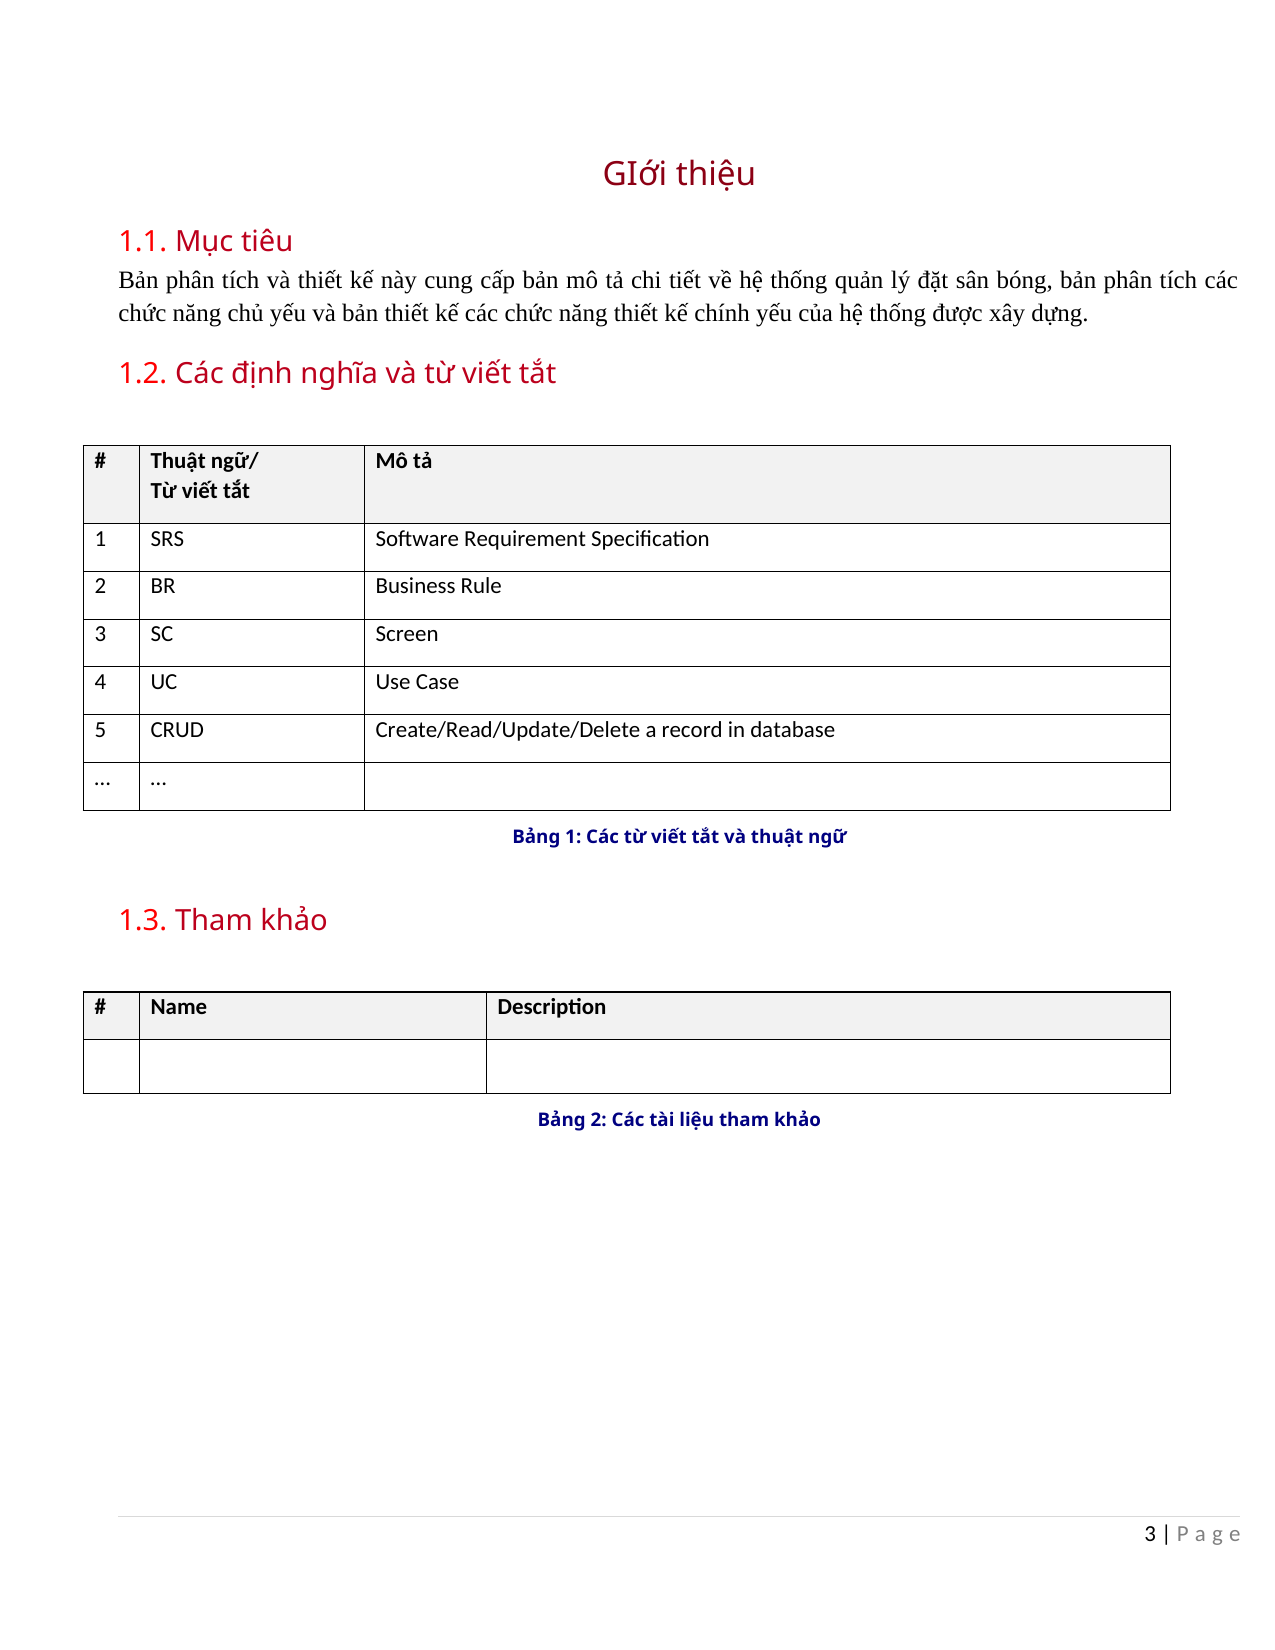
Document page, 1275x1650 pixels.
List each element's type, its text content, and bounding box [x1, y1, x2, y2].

table_header Name [140, 993, 486, 1039]
table_cell [365, 763, 1170, 810]
table_cell 5 [84, 715, 139, 762]
table_cell UC [140, 667, 364, 714]
table_cell SC [140, 620, 364, 666]
table_cell [140, 1040, 486, 1093]
table_cell Software Requirement Specification [365, 524, 1170, 571]
subtitle Mục tiêu [118, 220, 1240, 259]
table_header Mô tả [365, 446, 1170, 523]
table_cell BR [140, 572, 364, 618]
table_header # [84, 993, 139, 1039]
table_cell [84, 1040, 139, 1093]
table_cell Screen [365, 620, 1170, 666]
table_cell CRUD [140, 715, 364, 762]
table_cell 4 [84, 667, 139, 714]
table_cell … [140, 763, 364, 810]
subtitle Các định nghĩa và từ viết tắt [118, 352, 1240, 392]
table_cell Business Rule [365, 572, 1170, 618]
table_cell Use Case [365, 667, 1170, 714]
text Bảng 2: Các tài liệu tham khảo [118, 1107, 1240, 1132]
subtitle Tham khảo [118, 899, 1240, 938]
table_header Thuật ngữ/ Từ viết tắt [140, 446, 364, 523]
table_cell Create/Read/Update/Delete a record in database [365, 715, 1170, 762]
table_cell SRS [140, 524, 364, 571]
list Bản phân tích và thiết kế này cung cấp bản mô tả chi tiết về hệ thống quản lý đặt sân bóng, bản phân tích các chức năng chủ yếu và bản thiết kế các chức năng thiết kế chính yếu của hệ thống được xây dựng. [118, 265, 1240, 327]
table_cell [487, 1040, 1170, 1093]
table_cell … [84, 763, 139, 810]
table_header Description [487, 993, 1170, 1039]
table_header # [84, 446, 139, 523]
text Bảng 1: Các từ viết tắt và thuật ngữ [118, 823, 1240, 849]
table_cell 2 [84, 572, 139, 618]
table_cell 1 [84, 524, 139, 571]
table_cell 3 [84, 620, 139, 666]
text GIới thiệu [118, 150, 1240, 195]
